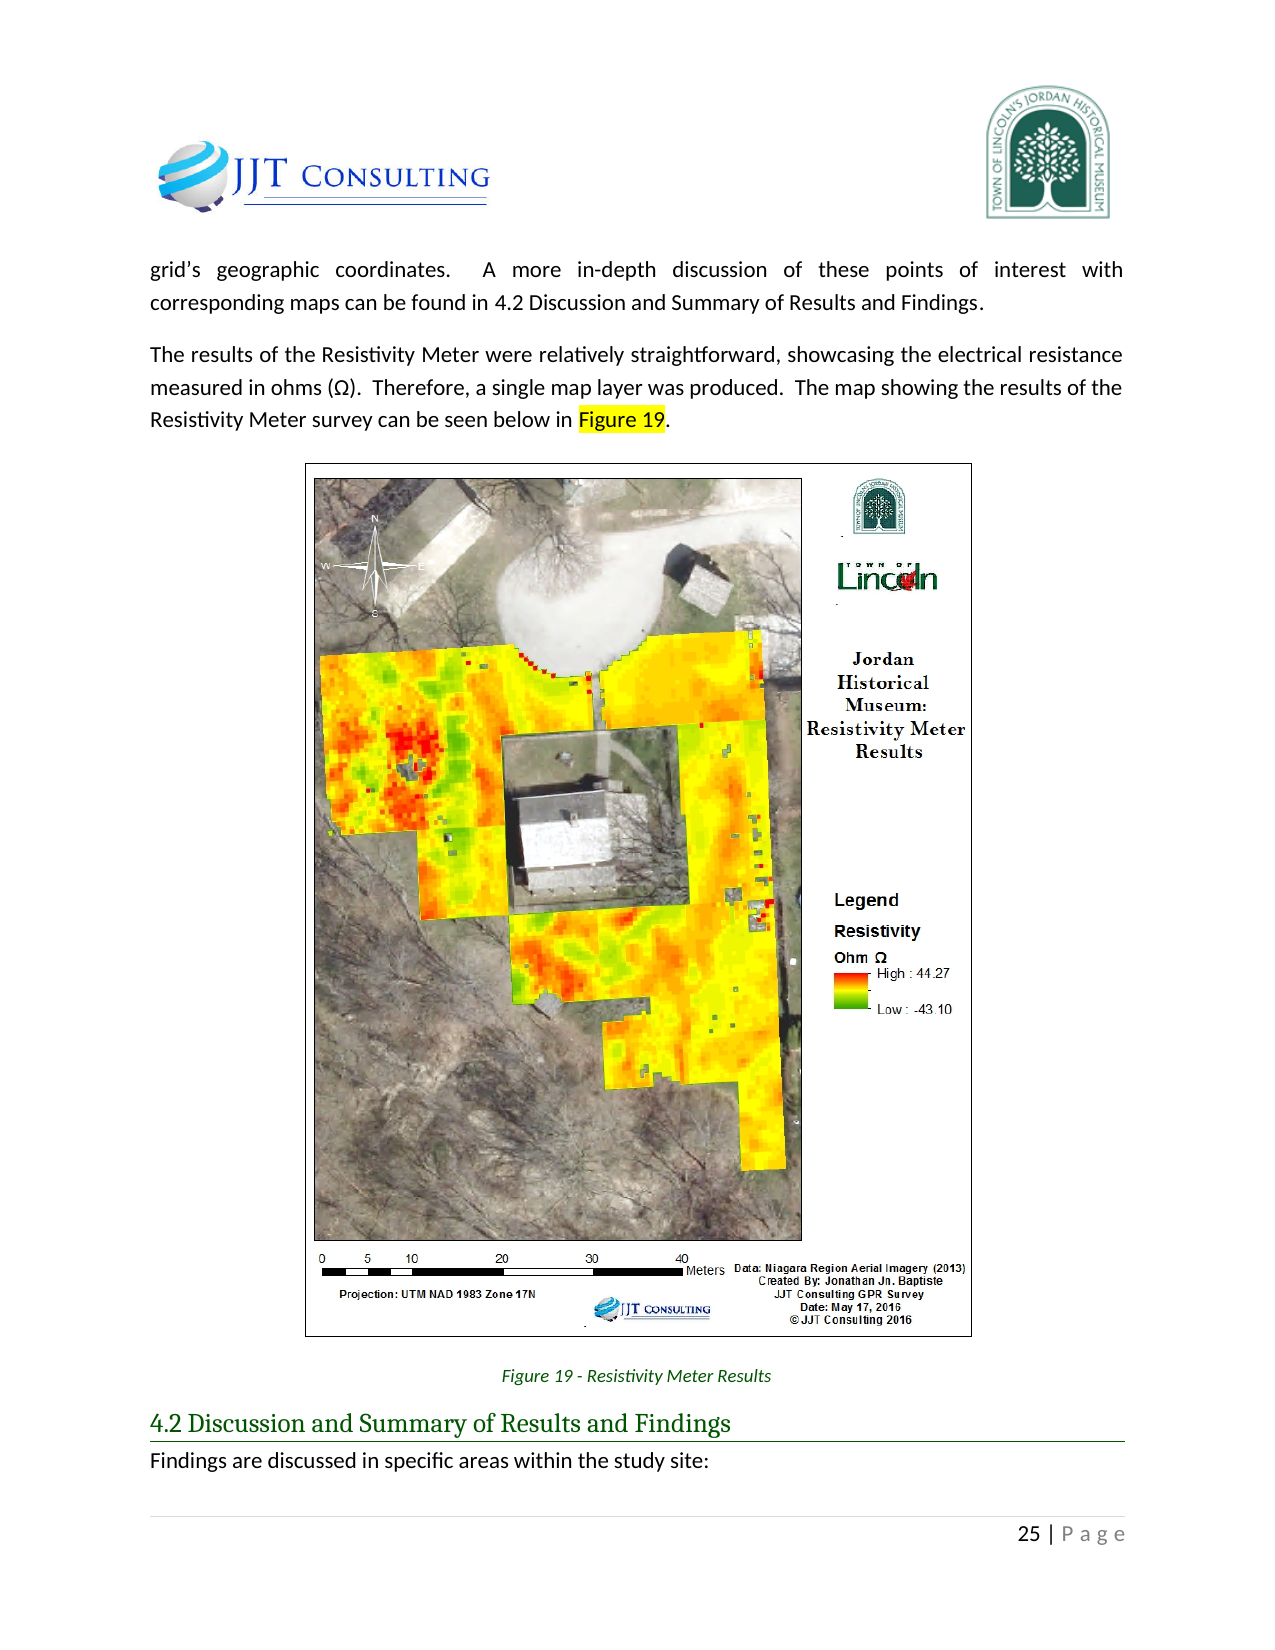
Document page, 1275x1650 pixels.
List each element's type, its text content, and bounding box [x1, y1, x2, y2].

picture [150, 130, 504, 228]
subtitle 4.2 Discussion and Summary of Results and Findings [150, 1408, 1125, 1441]
text The results of the Resistivity Meter were relatively straightforward, showcasing the electrical resistance measured in ohms (Ω). Therefore, a single map layer was produced. The map showing the results of the Resistivity Meter survey can be seen below in Figure 19. [150, 341, 1125, 433]
text Findings are discussed in specific areas within the study site: [150, 1446, 1125, 1474]
text Figure 19 - Resistivity Meter Results [150, 1364, 1125, 1387]
picture [300, 458, 975, 1339]
